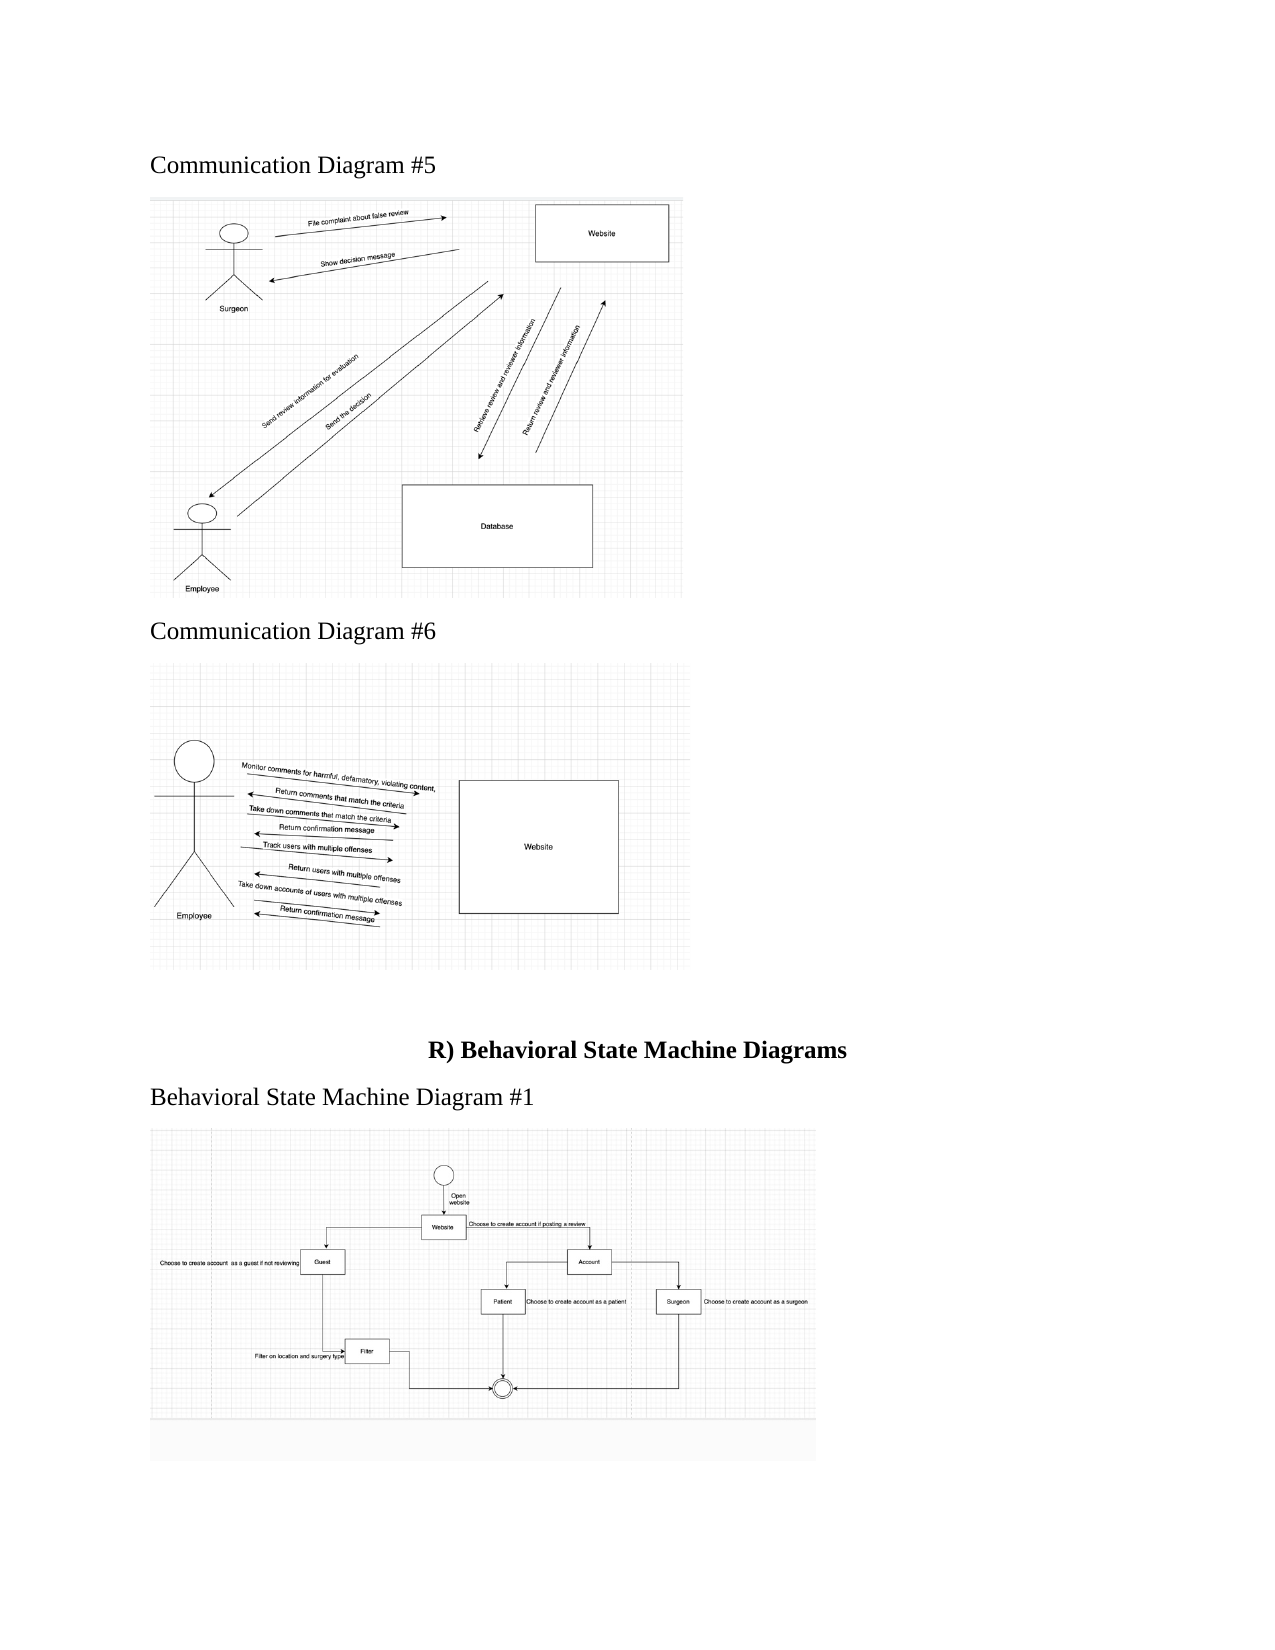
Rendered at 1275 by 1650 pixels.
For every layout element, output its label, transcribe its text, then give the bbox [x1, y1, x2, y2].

text R) Behavioral State Machine Diagrams [150, 1035, 1125, 1063]
picture [150, 663, 691, 970]
text Communication Diagram #6 [150, 616, 1125, 645]
picture [150, 197, 684, 598]
text Behavioral State Machine Diagram #1 [150, 1082, 1125, 1111]
picture [150, 1128, 816, 1461]
text Communication Diagram #5 [150, 150, 1125, 179]
